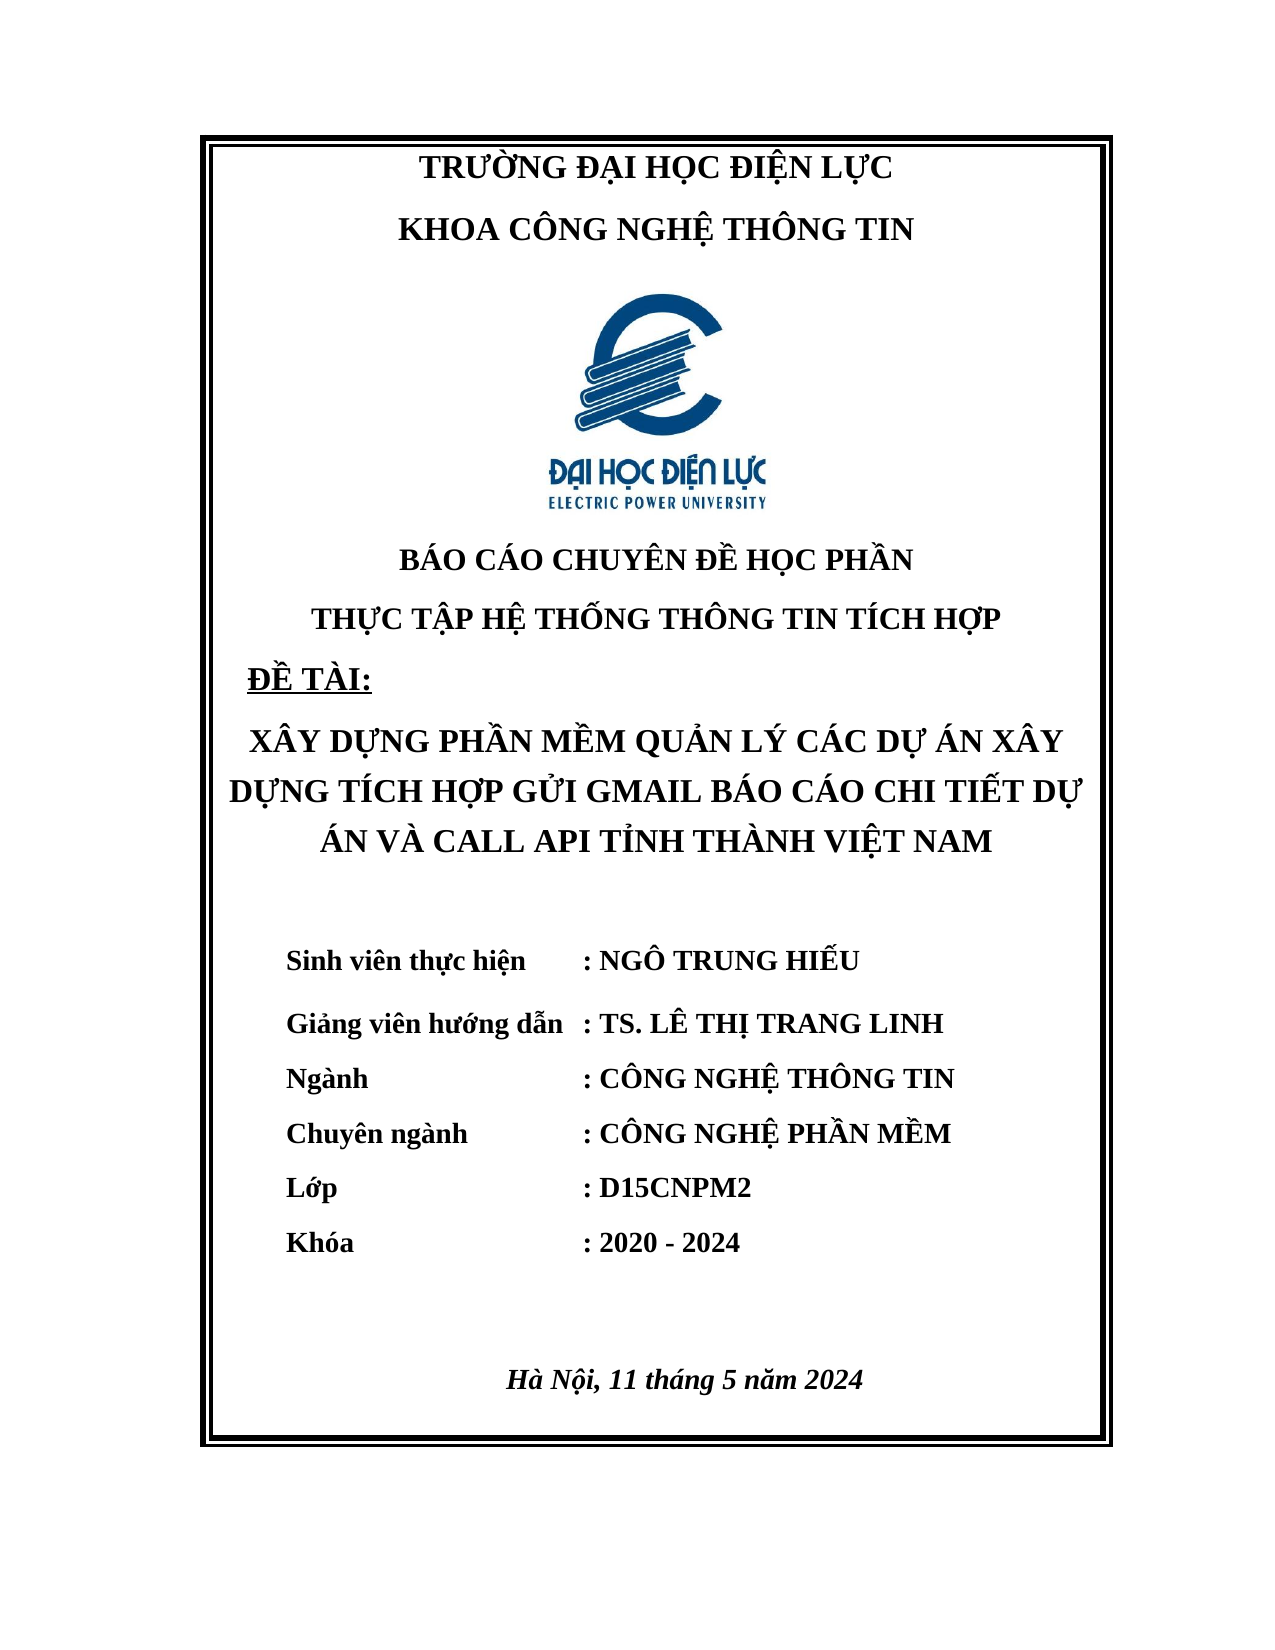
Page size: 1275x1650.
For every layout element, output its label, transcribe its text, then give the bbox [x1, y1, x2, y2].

picture [536, 271, 777, 521]
table_header TRƯỜNG ĐẠI HỌC ĐIỆN LỰC KHOA CÔNG NGHỆ THÔNG TIN BÁO CÁO CHUYÊN ĐỀ HỌC PHẦN THỰC TẬP HỆ THỐNG THÔNG TIN TÍCH HỢP ĐỀ TÀI: XÂY DỰNG PHẦN MỀM QUẢN LÝ CÁC DỰ ÁN XÂY DỰNG TÍCH HỢP GỬI GMAIL BÁO CÁO CHI TIẾT DỰ ÁN VÀ CALL API TỈNH THÀNH VIỆT NAM Hà Nội, 11 tháng 5 năm 2024 [206, 141, 1106, 1434]
